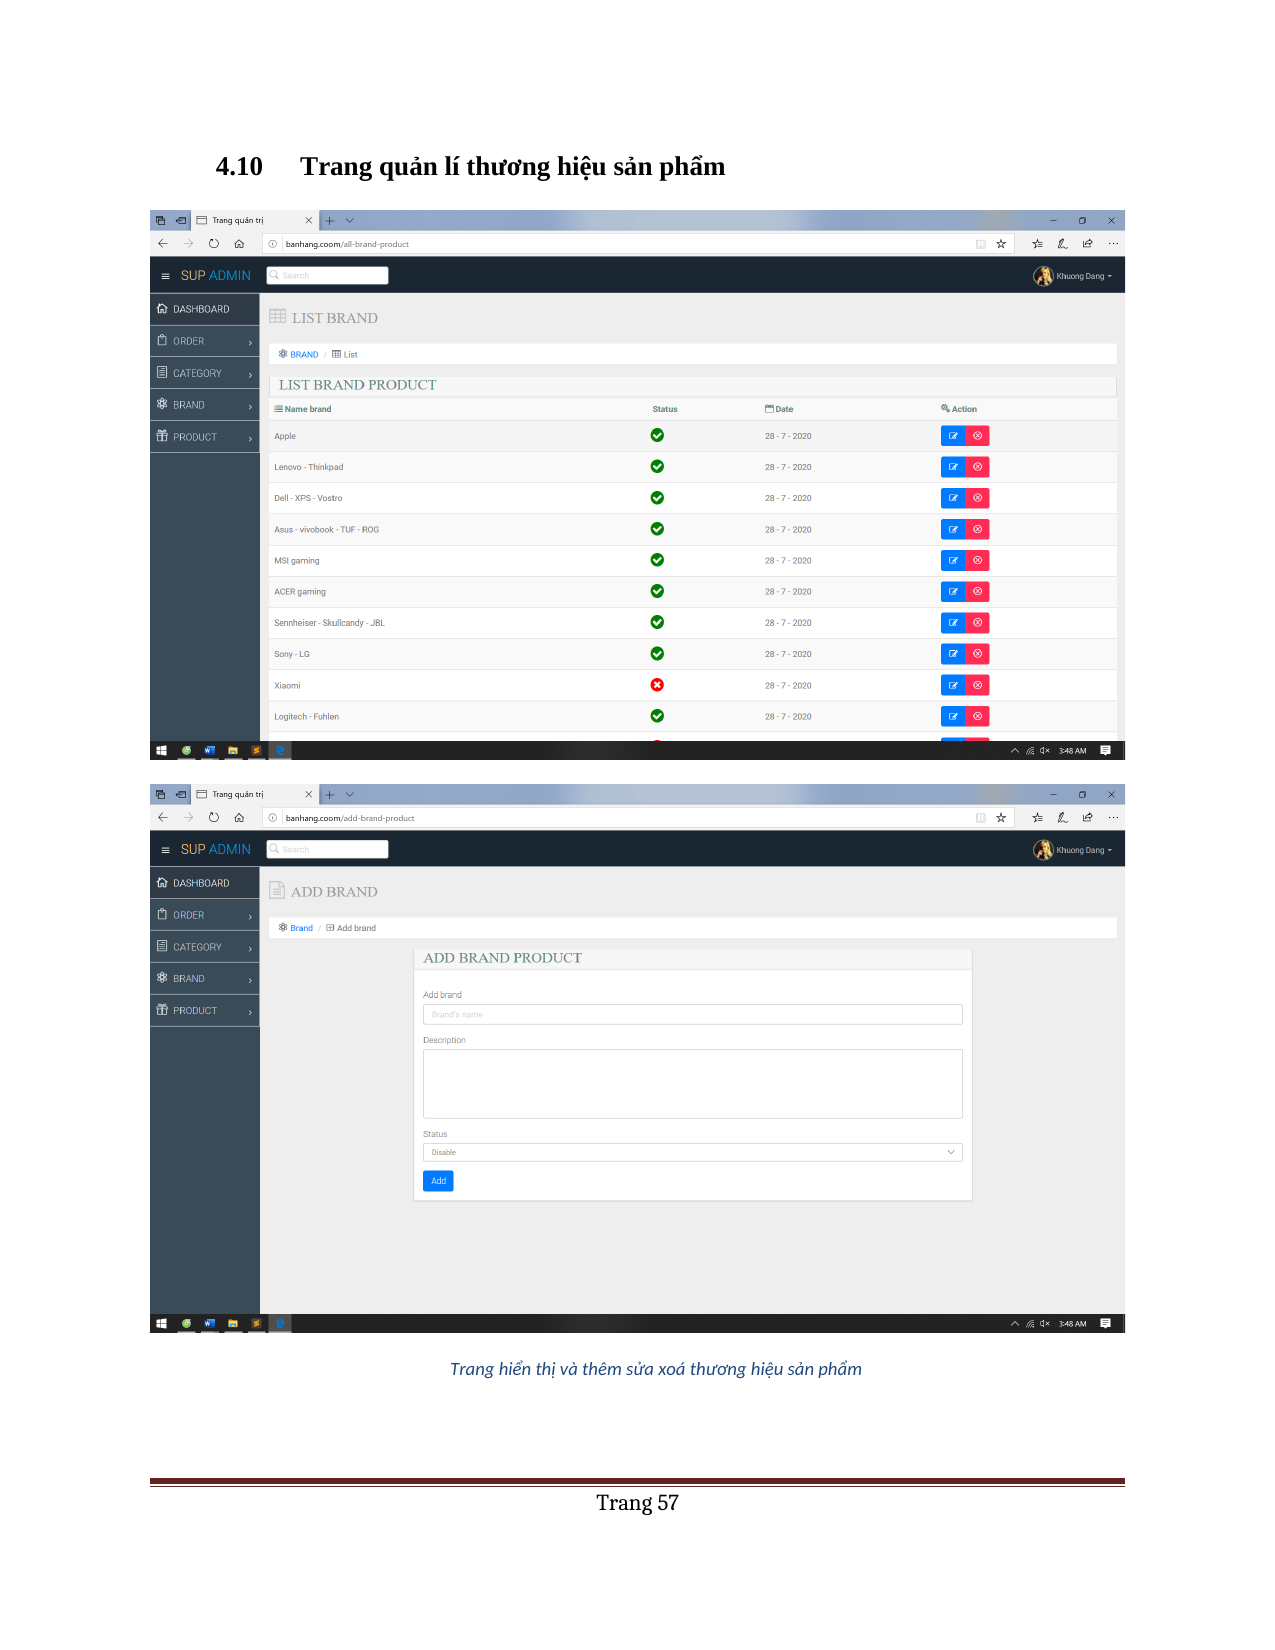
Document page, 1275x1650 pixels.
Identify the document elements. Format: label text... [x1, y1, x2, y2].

picture [150, 784, 1125, 1333]
text Trang hiển thị và thêm sửa xoá thương hiệu sản phẩm [375, 1358, 1125, 1381]
picture [150, 210, 1125, 760]
subtitle Trang quản lí thương hiệu sản phẩm [216, 150, 1125, 181]
